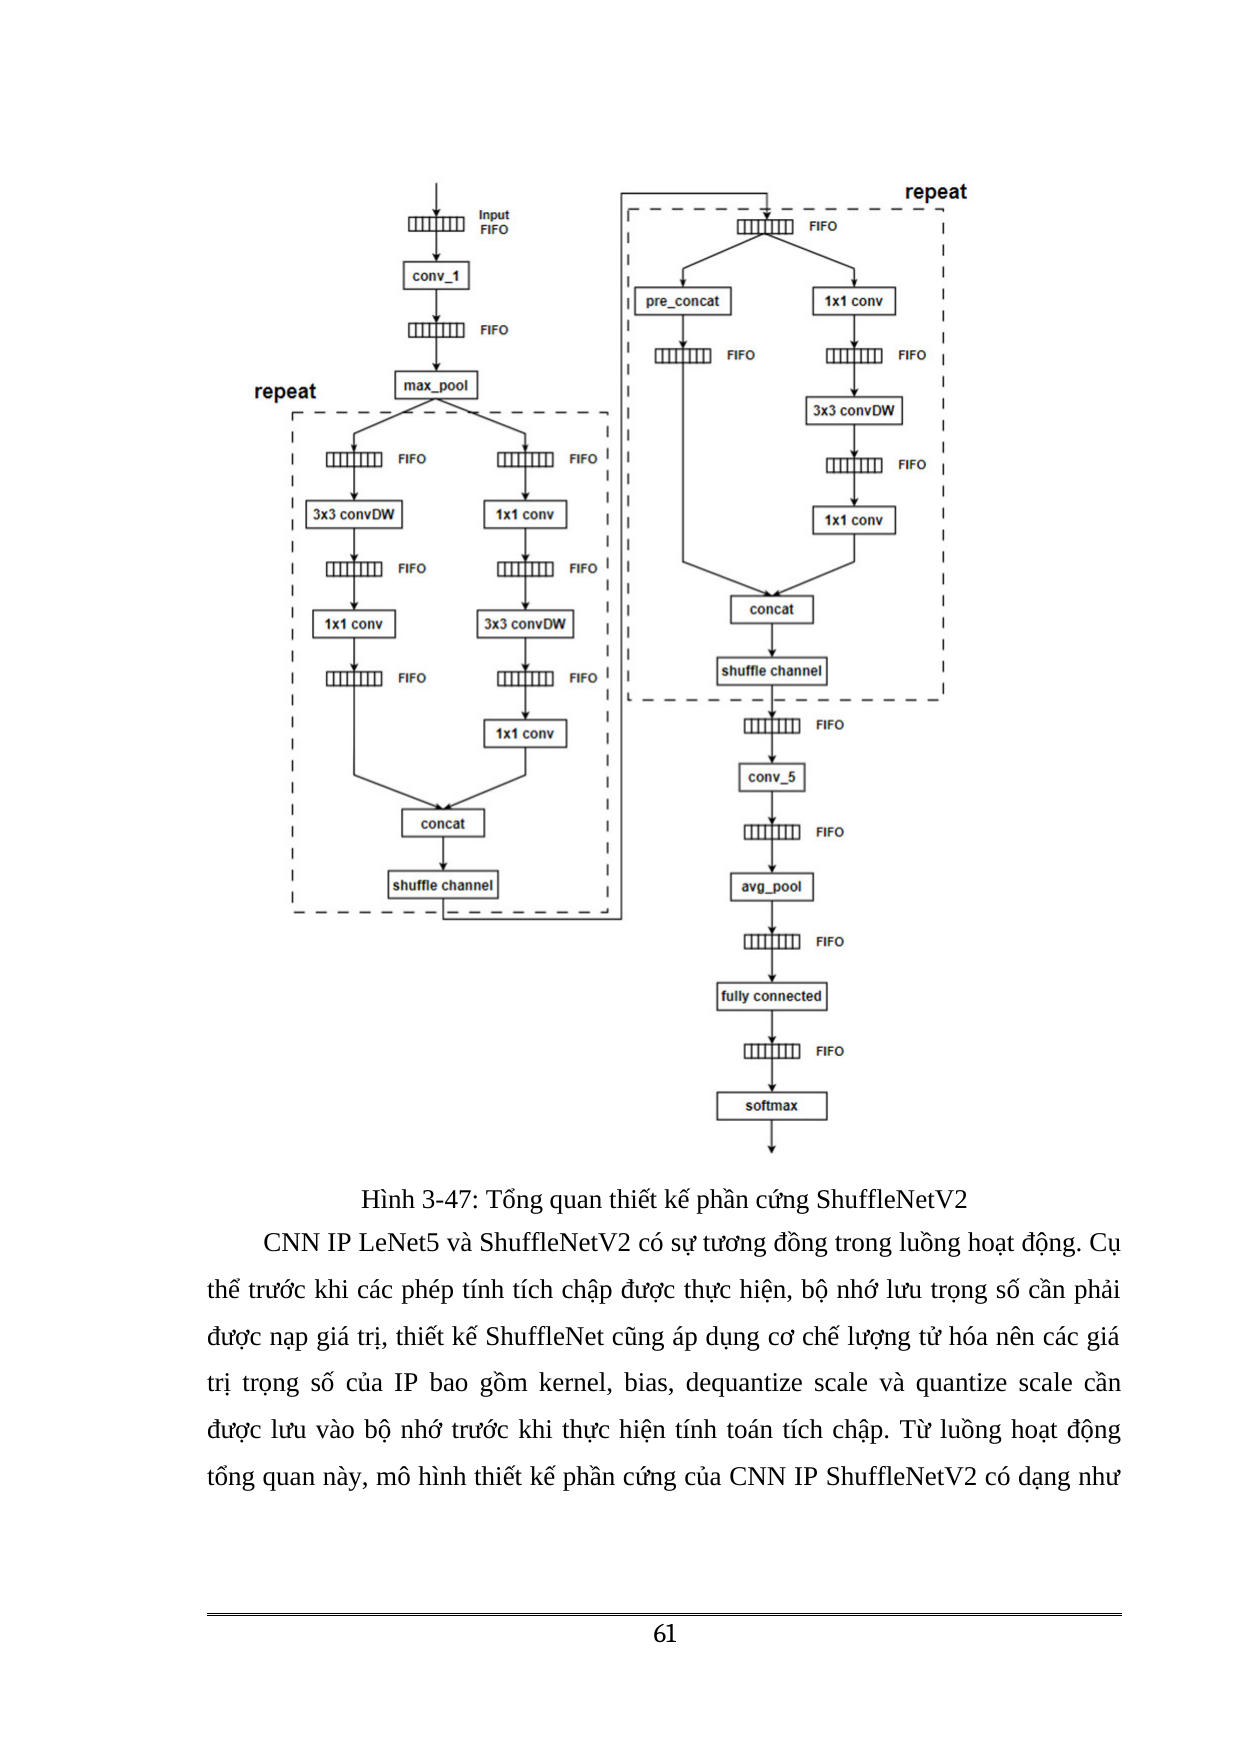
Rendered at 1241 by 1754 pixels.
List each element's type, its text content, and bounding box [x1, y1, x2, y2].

picture [244, 177, 977, 1155]
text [207, 1226, 1122, 1491]
